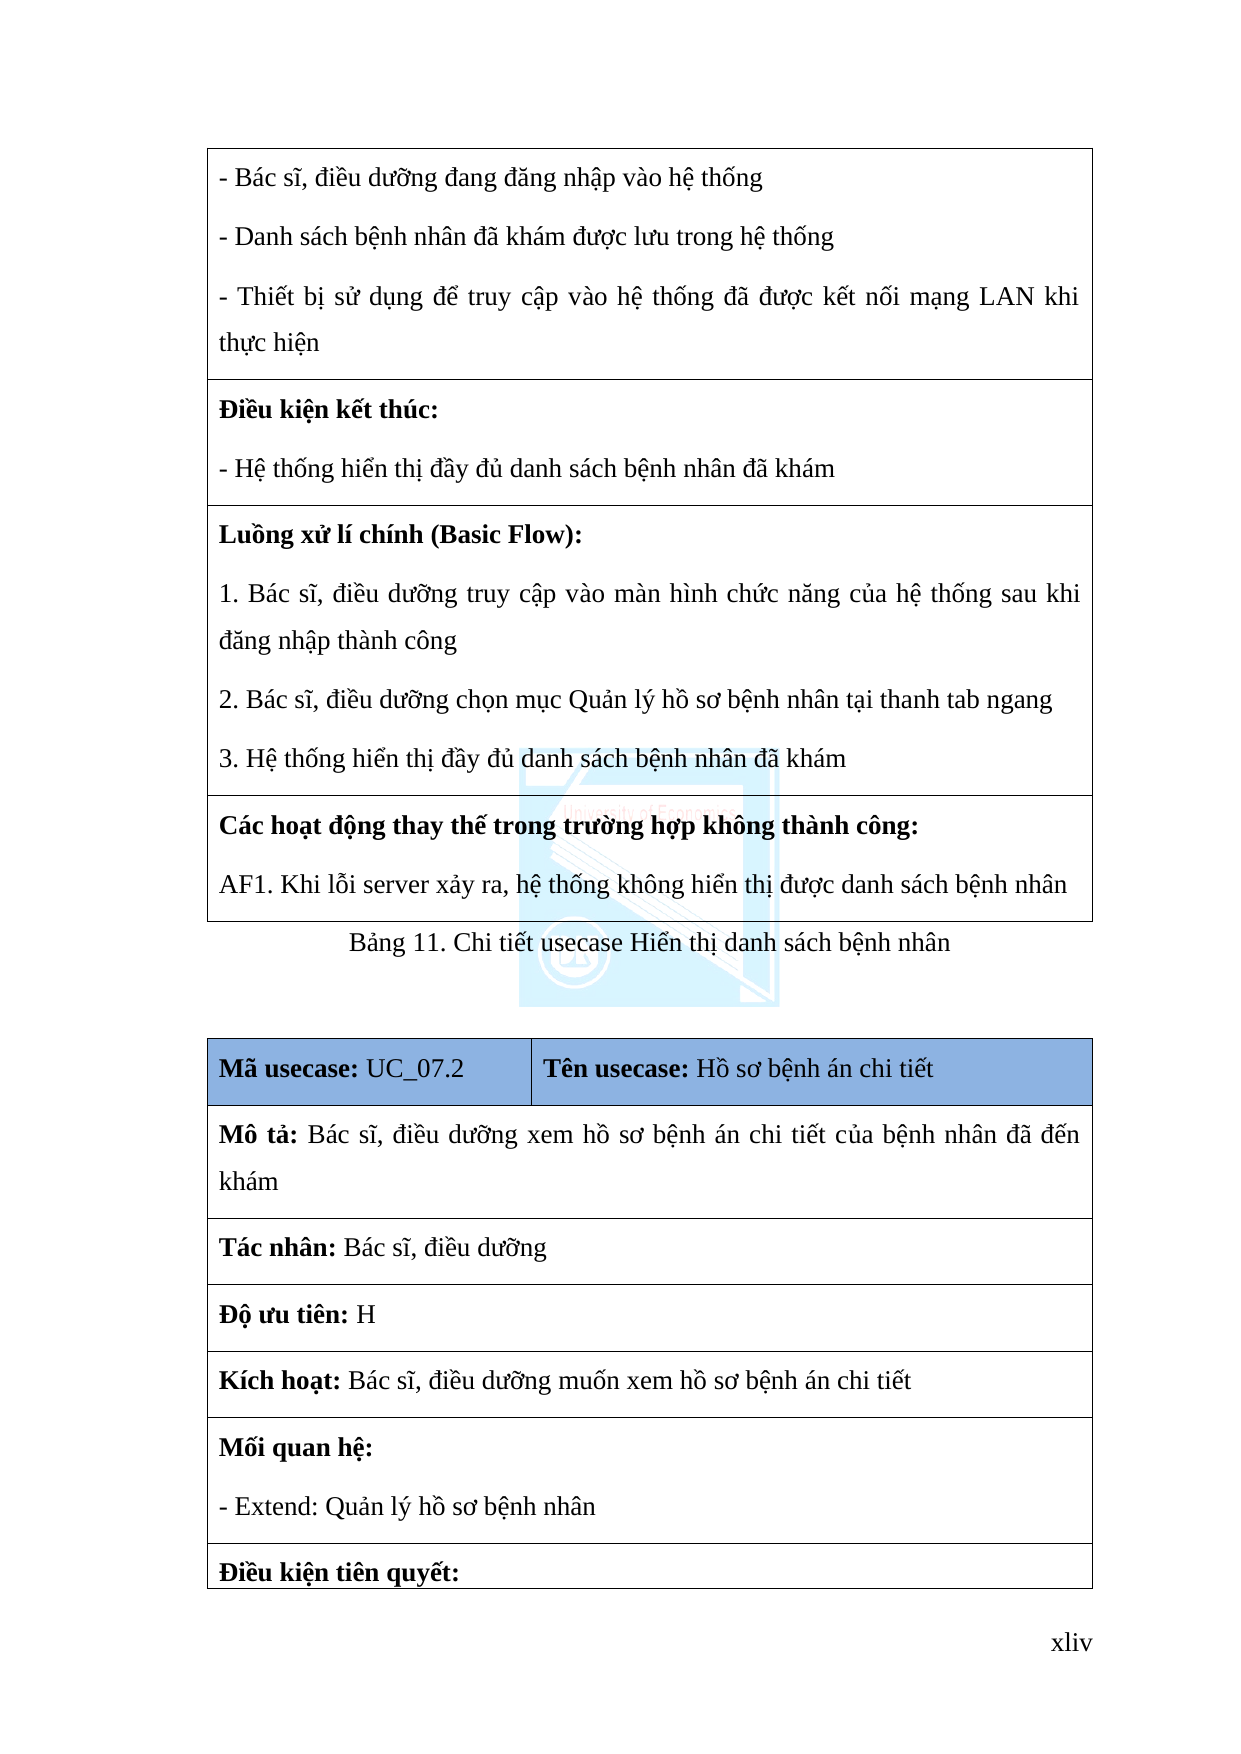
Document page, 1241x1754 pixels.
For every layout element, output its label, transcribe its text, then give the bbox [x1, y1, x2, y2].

table_cell Mối quan hệ: - Extend: Quản lý hồ sơ bệnh nhân [208, 1418, 1092, 1543]
table_header Mã usecase: UC_07.2 [208, 1039, 531, 1105]
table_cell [208, 149, 1092, 379]
table_cell Kích hoạt: Bác sĩ, điều dưỡng muốn xem hồ sơ bệnh án chi tiết [208, 1352, 1092, 1417]
table_cell Điều kiện kết thúc: - Hệ thống hiển thị đầy đủ danh sách bệnh nhân đã khám [208, 380, 1092, 505]
table_header Tên usecase: Hồ sơ bệnh án chi tiết [532, 1039, 1092, 1105]
table_cell Mô tả: Bác sĩ, điều dưỡng xem hồ sơ bệnh án chi tiết của bệnh nhân đã đến khám [208, 1106, 1092, 1218]
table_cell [208, 1544, 1092, 1588]
table_cell Độ ưu tiên: H [208, 1285, 1092, 1351]
table_cell Luồng xử lí chính (Basic Flow): 1. Bác sĩ, điều dưỡng truy cập vào màn hình chức năng của hệ thống sau khi đăng nhập thành công 2. Bác sĩ, điều dưỡng chọn mục Quản lý hồ sơ bệnh nhân tại thanh tab ngang 3. Hệ thống hiển thị đầy đủ danh sách bệnh nhân đã khám [208, 506, 1092, 795]
table_cell Các hoạt động thay thế trong trường hợp không thành công: AF1. Khi lỗi server xảy ra, hệ thống không hiển thị được danh sách bệnh nhân [208, 796, 1092, 921]
text Bảng 11. Chi tiết usecase Hiển thị danh sách bệnh nhân [207, 926, 1092, 957]
table_cell Tác nhân: Bác sĩ, điều dưỡng [208, 1219, 1092, 1284]
